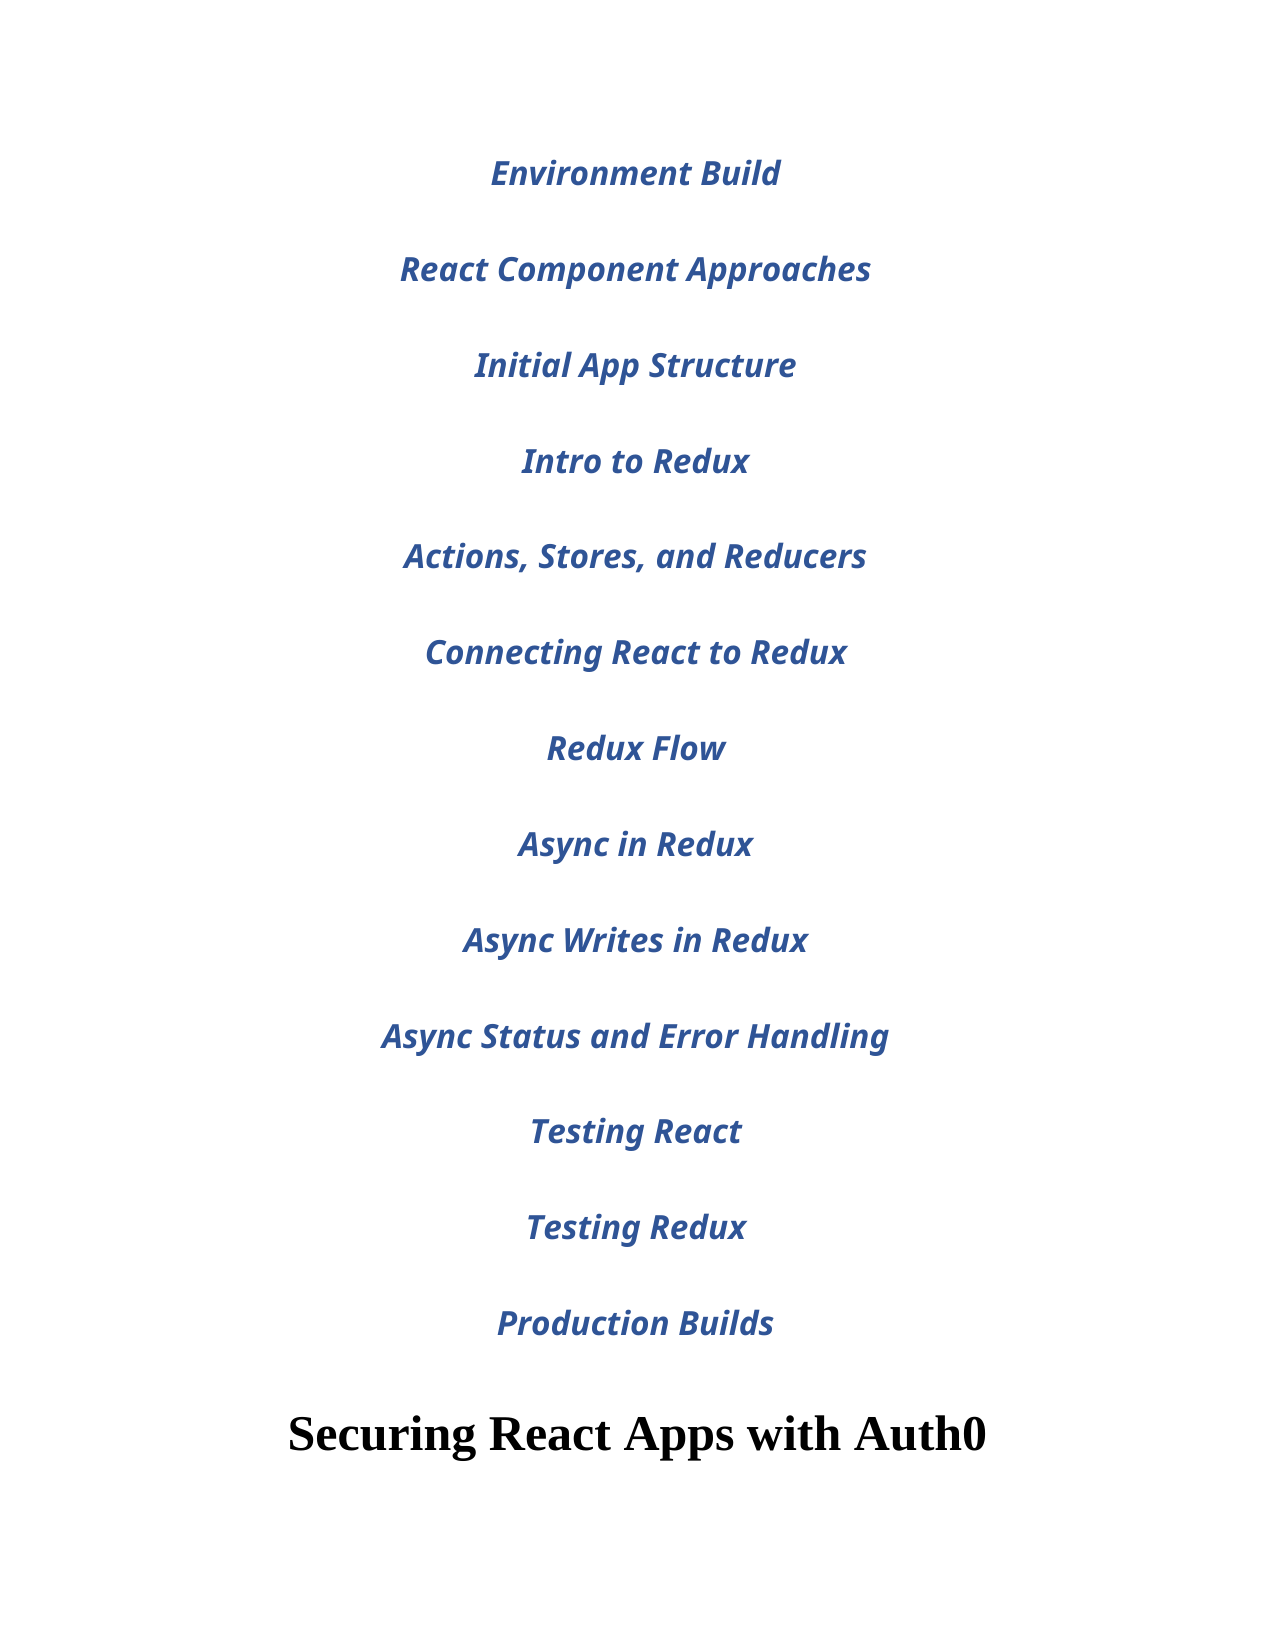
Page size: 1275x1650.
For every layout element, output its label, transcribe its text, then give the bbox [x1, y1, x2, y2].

subtitle Async Writes in Redux [150, 917, 1125, 962]
subtitle Production Builds [150, 1300, 1125, 1345]
subtitle Async in Redux [150, 821, 1125, 866]
subtitle Testing React [150, 1108, 1125, 1154]
subtitle Environment Build [150, 150, 1125, 195]
subtitle React Component Approaches [150, 246, 1125, 291]
subtitle Async Status and Error Handling [150, 1012, 1125, 1058]
subtitle Intro to Redux [150, 437, 1125, 483]
subtitle Testing Redux [150, 1204, 1125, 1249]
subtitle Redux Flow [150, 725, 1125, 770]
subtitle Securing React Apps with Auth0 [150, 1404, 1125, 1462]
subtitle Connecting React to Redux [150, 629, 1125, 674]
subtitle Initial App Structure [150, 342, 1125, 387]
subtitle Actions, Stores, and Reducers [150, 533, 1125, 579]
